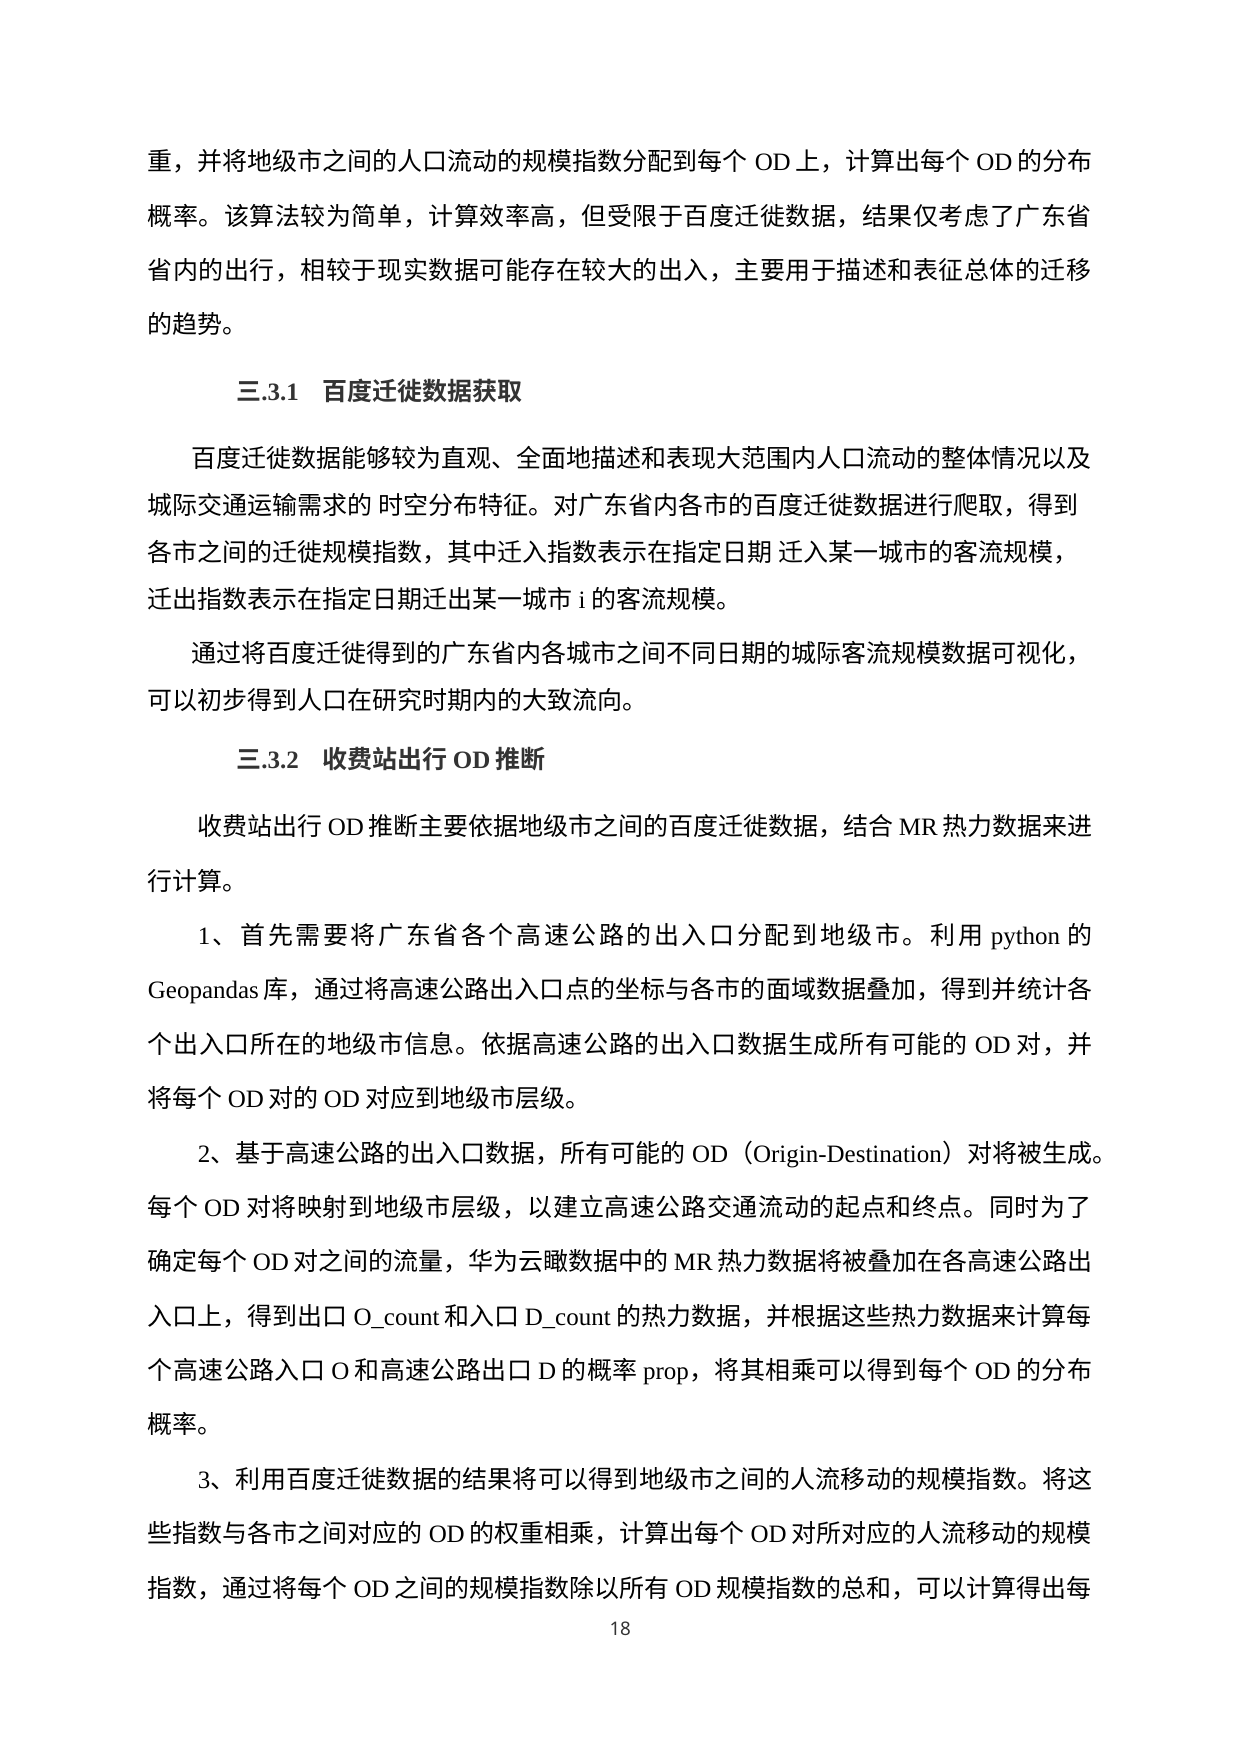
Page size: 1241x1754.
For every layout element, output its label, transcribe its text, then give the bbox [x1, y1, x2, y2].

text 百度迁徙数据能够较为直观、全面地描述和表现大范围内人口流动的整体情况以及城际交通运输需求的 时空分布特征。对广东省内各市的百度迁徙数据进行爬取，得到各市之间的迁徙规模指数，其中迁入指数表示在指定日期 迁入某一城市的客流规模，迁出指数表示在指定日期迁出某一城市 i 的客流规模。 [148, 439, 1093, 616]
subtitle 百度迁徙数据获取 [236, 372, 1093, 408]
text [148, 142, 1093, 341]
text 1、首先需要将广东省各个高速公路的出入口分配到地级市。利用python的Geopandas库，通过将高速公路出入口点的坐标与各市的面域数据叠加，得到并统计各个出入口所在的地级市信息。依据高速公路的出入口数据生成所有可能的OD对，并将每个OD对的OD对应到地级市层级。 [148, 916, 1093, 1115]
text 2、基于高速公路的出入口数据，所有可能的OD（Origin-Destination）对将被生成。每个OD对将映射到地级市层级，以建立高速公路交通流动的起点和终点。同时为了确定每个OD对之间的流量，华为云瞰数据中的MR热力数据将被叠加在各高速公路出入口上，得到出口O_count和入口D_count的热力数据，并根据这些热力数据来计算每个高速公路入口O和高速公路出口D的概率prop，将其相乘可以得到每个OD的分布概率。 [148, 1133, 1093, 1441]
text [148, 1459, 1093, 1604]
text 通过将百度迁徙得到的广东省内各城市之间不同日期的城际客流规模数据可视化，可以初步得到人口在研究时期内的大致流向。 [148, 633, 1093, 717]
subtitle 收费站出行OD推断 [236, 740, 1093, 776]
text 收费站出行OD推断主要依据地级市之间的百度迁徙数据，结合MR热力数据来进行计算。 [148, 807, 1093, 897]
